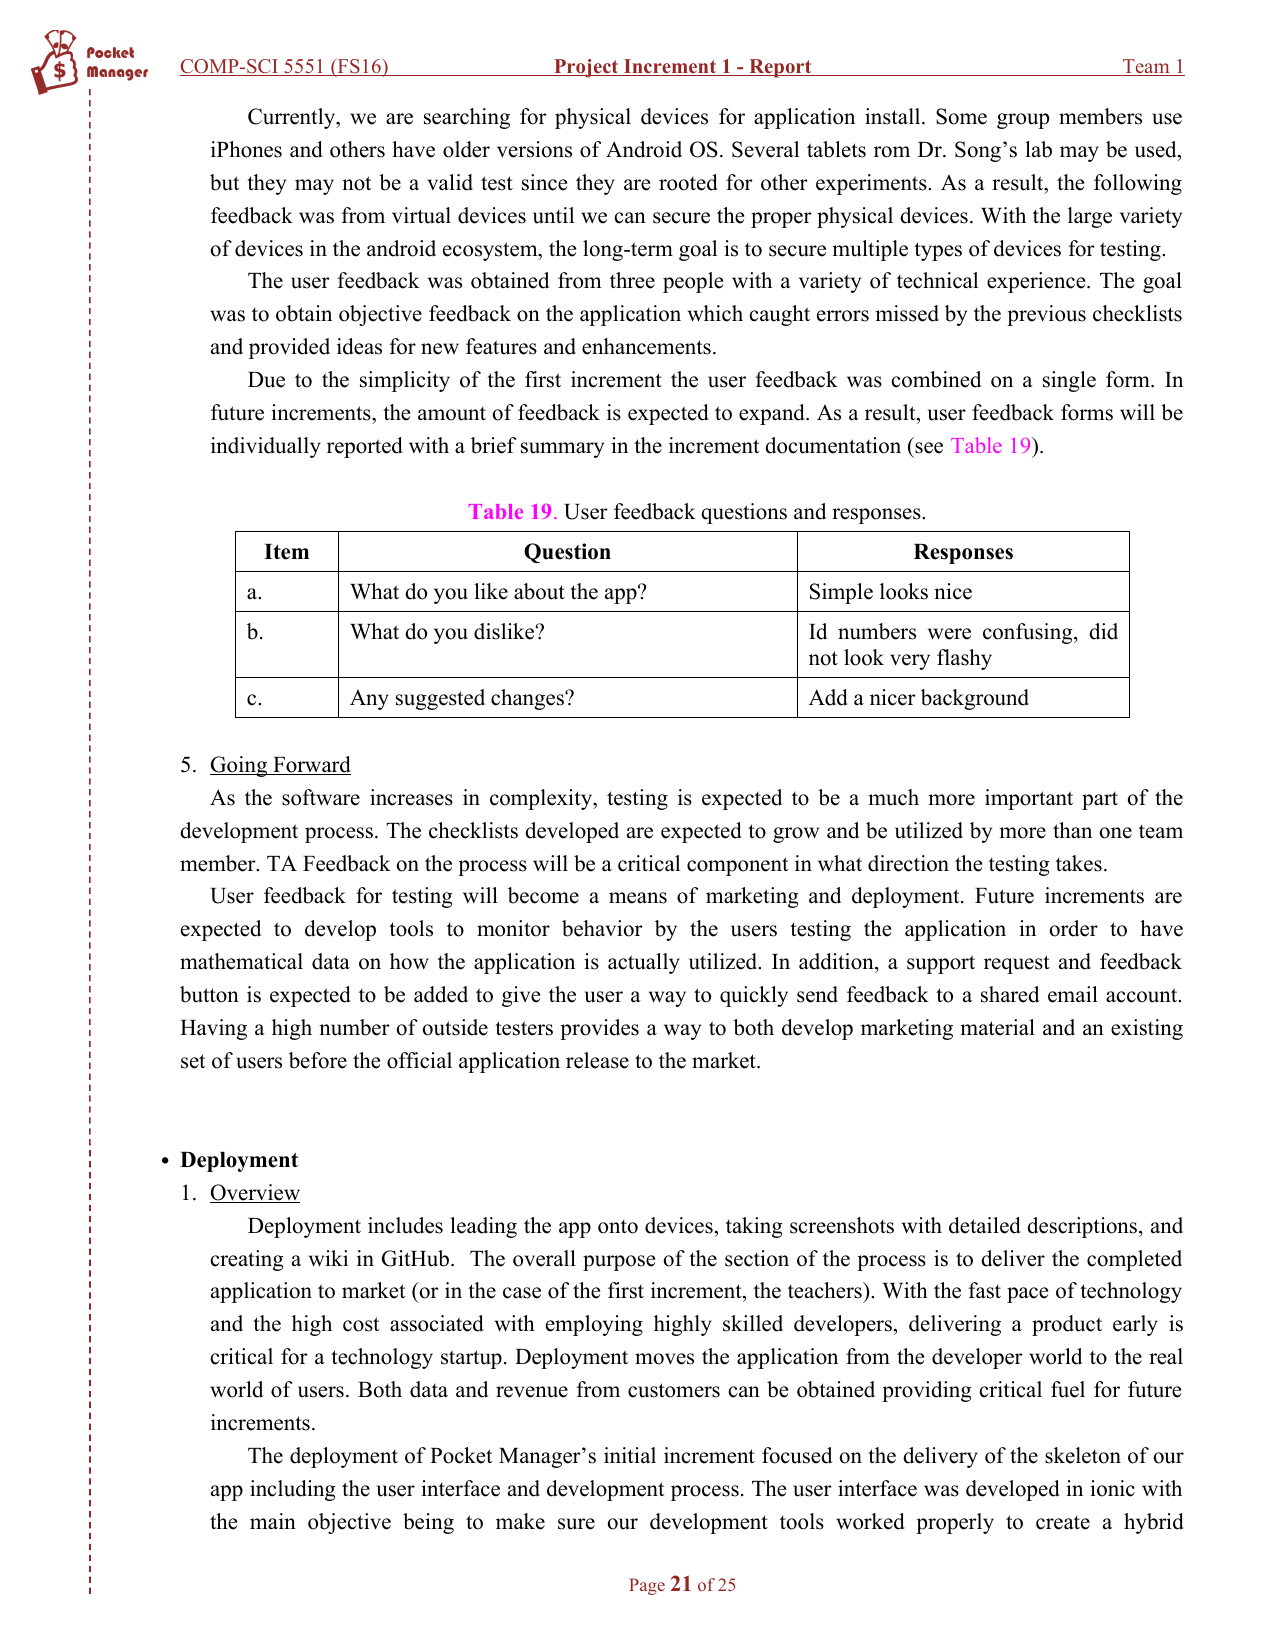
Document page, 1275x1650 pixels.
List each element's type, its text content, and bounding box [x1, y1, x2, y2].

table_cell a. [236, 572, 338, 611]
table_cell Simple looks nice [798, 572, 1129, 611]
table_cell b. [236, 612, 338, 677]
list The user feedback was obtained from three people with a variety of technical experience. The goal was to obtain objective feedback on the application which caught errors missed by the previous checklists and provided ideas for new features and enhancements. [210, 268, 1185, 360]
list Deployment [169, 1146, 1185, 1172]
table_cell Id numbers were confusing, did not look very flashy [798, 612, 1129, 677]
list Going Forward [180, 751, 1185, 777]
table_header Responses [798, 532, 1129, 571]
list Table 19. User feedback questions and responses. [210, 498, 1185, 524]
text Deployment includes leading the app onto devices, taking screenshots with detailed descriptions, and creating a wiki in GitHub. The overall purpose of the section of the process is to deliver the completed application to market (or in the case of the first increment, the teachers). With the fast pace of technology and the high cost associated with employing highly skilled developers, delivering a product early is critical for a technology startup. Deployment moves the application from the developer world to the real world of users. Both data and revenue from customers can be obtained providing critical fuel for future increments. [210, 1212, 1185, 1436]
table_header Item [236, 532, 338, 571]
table_cell Any suggested changes? [339, 678, 797, 717]
table_cell What do you dislike? [339, 612, 797, 677]
table_cell What do you like about the app? [339, 572, 797, 611]
list Due to the simplicity of the first increment the user feedback was combined on a single form. In future increments, the amount of feedback is expected to expand. As a result, user feedback forms will be individually reported with a brief summary in the increment documentation (see Table 19). [210, 366, 1185, 458]
text User feedback for testing will become a means of marketing and deployment. Future increments are expected to develop tools to monitor behavior by the users testing the application in order to have mathematical data on how the application is actually utilized. In addition, a support request and feedback button is expected to be added to give the user a way to quickly send feedback to a shared email account. Having a high number of outside testers provides a way to both develop marketing material and an existing set of users before the official application release to the market. [180, 882, 1185, 1073]
table_header Question [339, 532, 797, 571]
list Currently, we are searching for physical devices for application install. Some group members use iPhones and others have older versions of Android OS. Several tablets rom Dr. Song’s lab may be used, but they may not be a valid test since they are rooted for other experiments. As a result, the following feedback was from virtual devices until we can secure the proper physical devices. With the large variety of devices in the android ecosystem, the long-term goal is to secure multiple types of devices for testing. [210, 103, 1185, 261]
table_cell Add a nicer background [798, 678, 1129, 717]
table_cell c. [236, 678, 338, 717]
list Overview [180, 1179, 1185, 1205]
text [210, 1442, 1185, 1534]
text As the software increases in complexity, testing is expected to be a much more important part of the development process. The checklists developed are expected to grow and be utilized by more than one team member. TA Feedback on the process will be a critical component in what direction the testing takes. [180, 784, 1185, 876]
